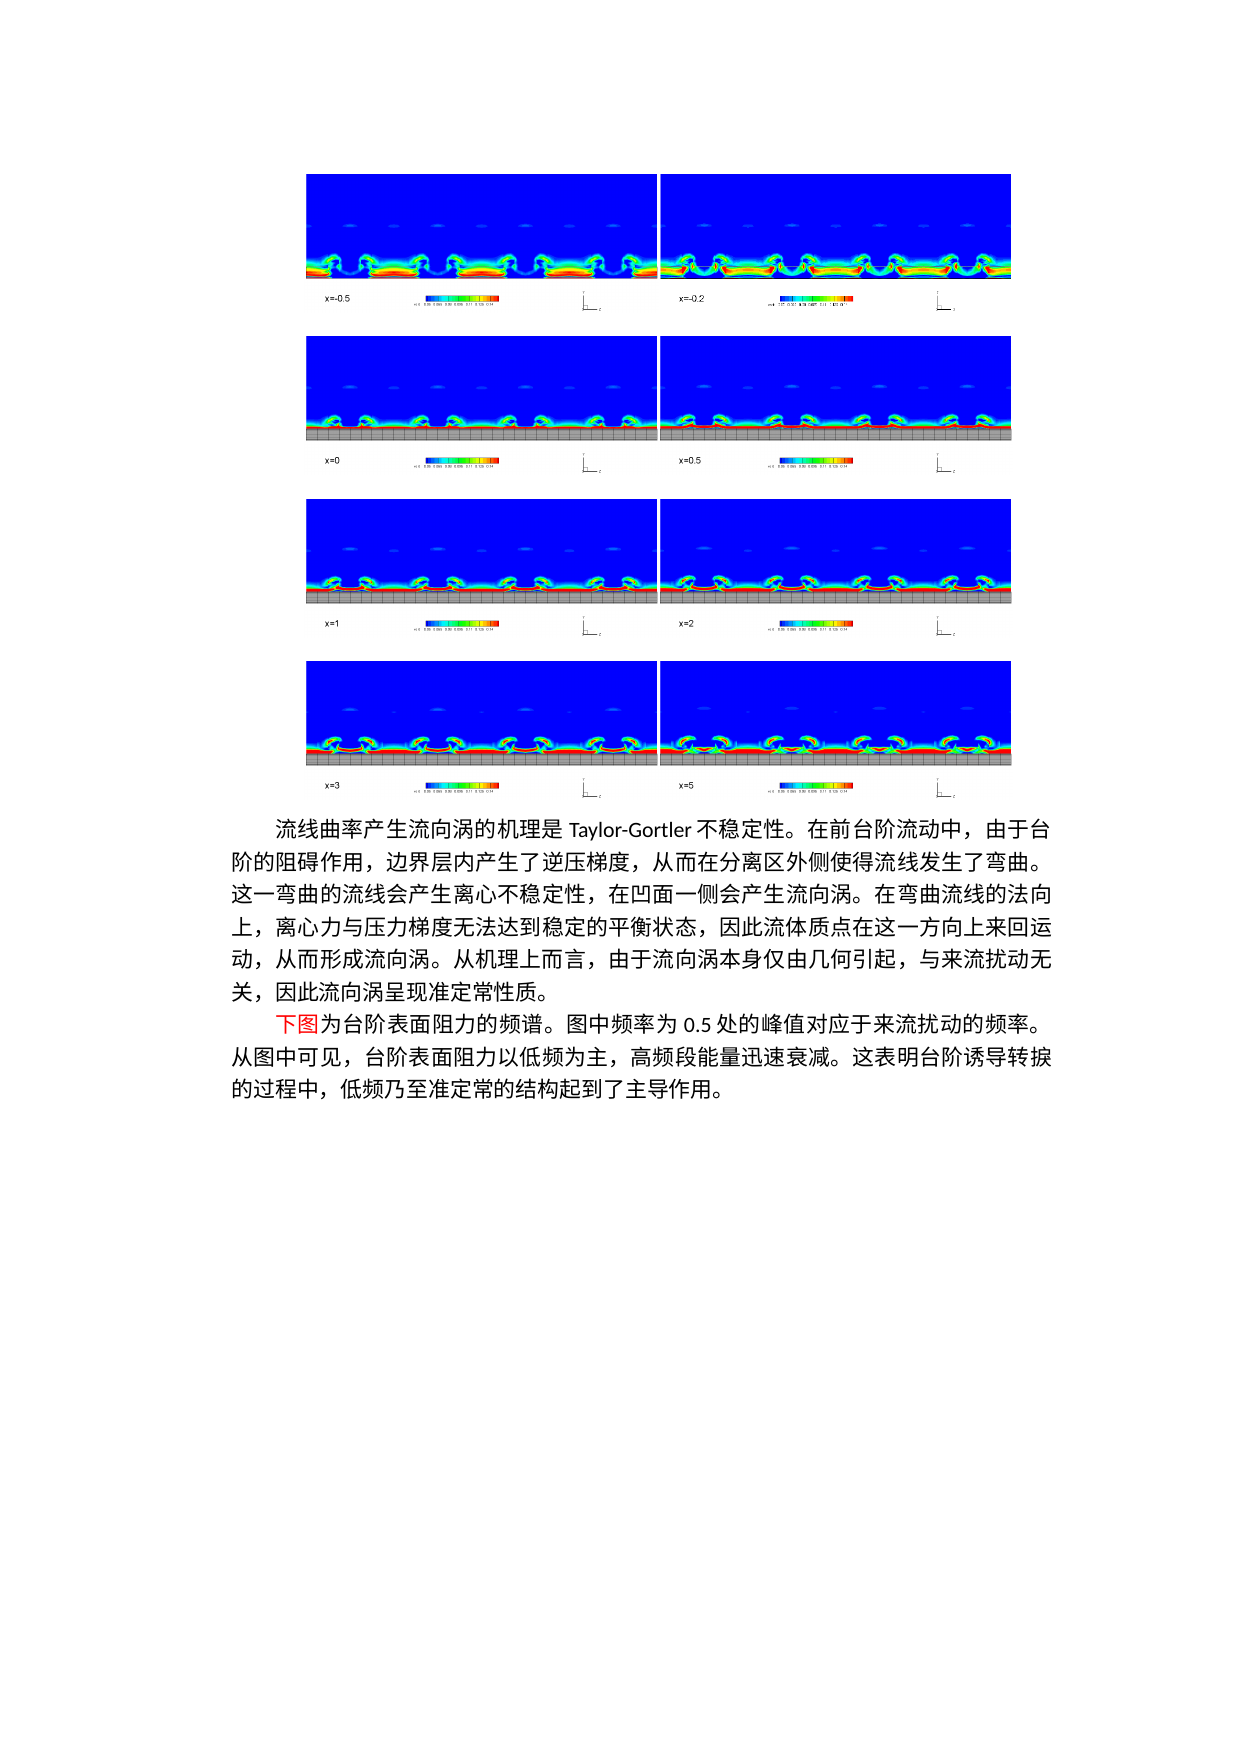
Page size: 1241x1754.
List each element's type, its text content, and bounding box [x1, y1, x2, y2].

picture [304, 661, 1013, 800]
text 下图为台阶表面阻力的频谱。图中频率为0.5处的峰值对应于来流扰动的频率。从图中可见，台阶表面阻力以低频为主，高频段能量迅速衰减。这表明台阶诱导转捩的过程中，低频乃至准定常的结构起到了主导作用。 [231, 1007, 1053, 1104]
text 流线曲率产生流向涡的机理是Taylor-Gortler不稳定性。在前台阶流动中，由于台阶的阻碍作用，边界层内产生了逆压梯度，从而在分离区外侧使得流线发生了弯曲。这一弯曲的流线会产生离心不稳定性，在凹面一侧会产生流向涡。在弯曲流线的法向上，离心力与压力梯度无法达到稳定的平衡状态，因此流体质点在这一方向上来回运动，从而形成流向涡。从机理上而言，由于流向涡本身仅由几何引起，与来流扰动无关，因此流向涡呈现准定常性质。 [231, 812, 1053, 1007]
picture [304, 174, 1013, 313]
picture [304, 336, 1013, 475]
picture [304, 499, 1013, 638]
